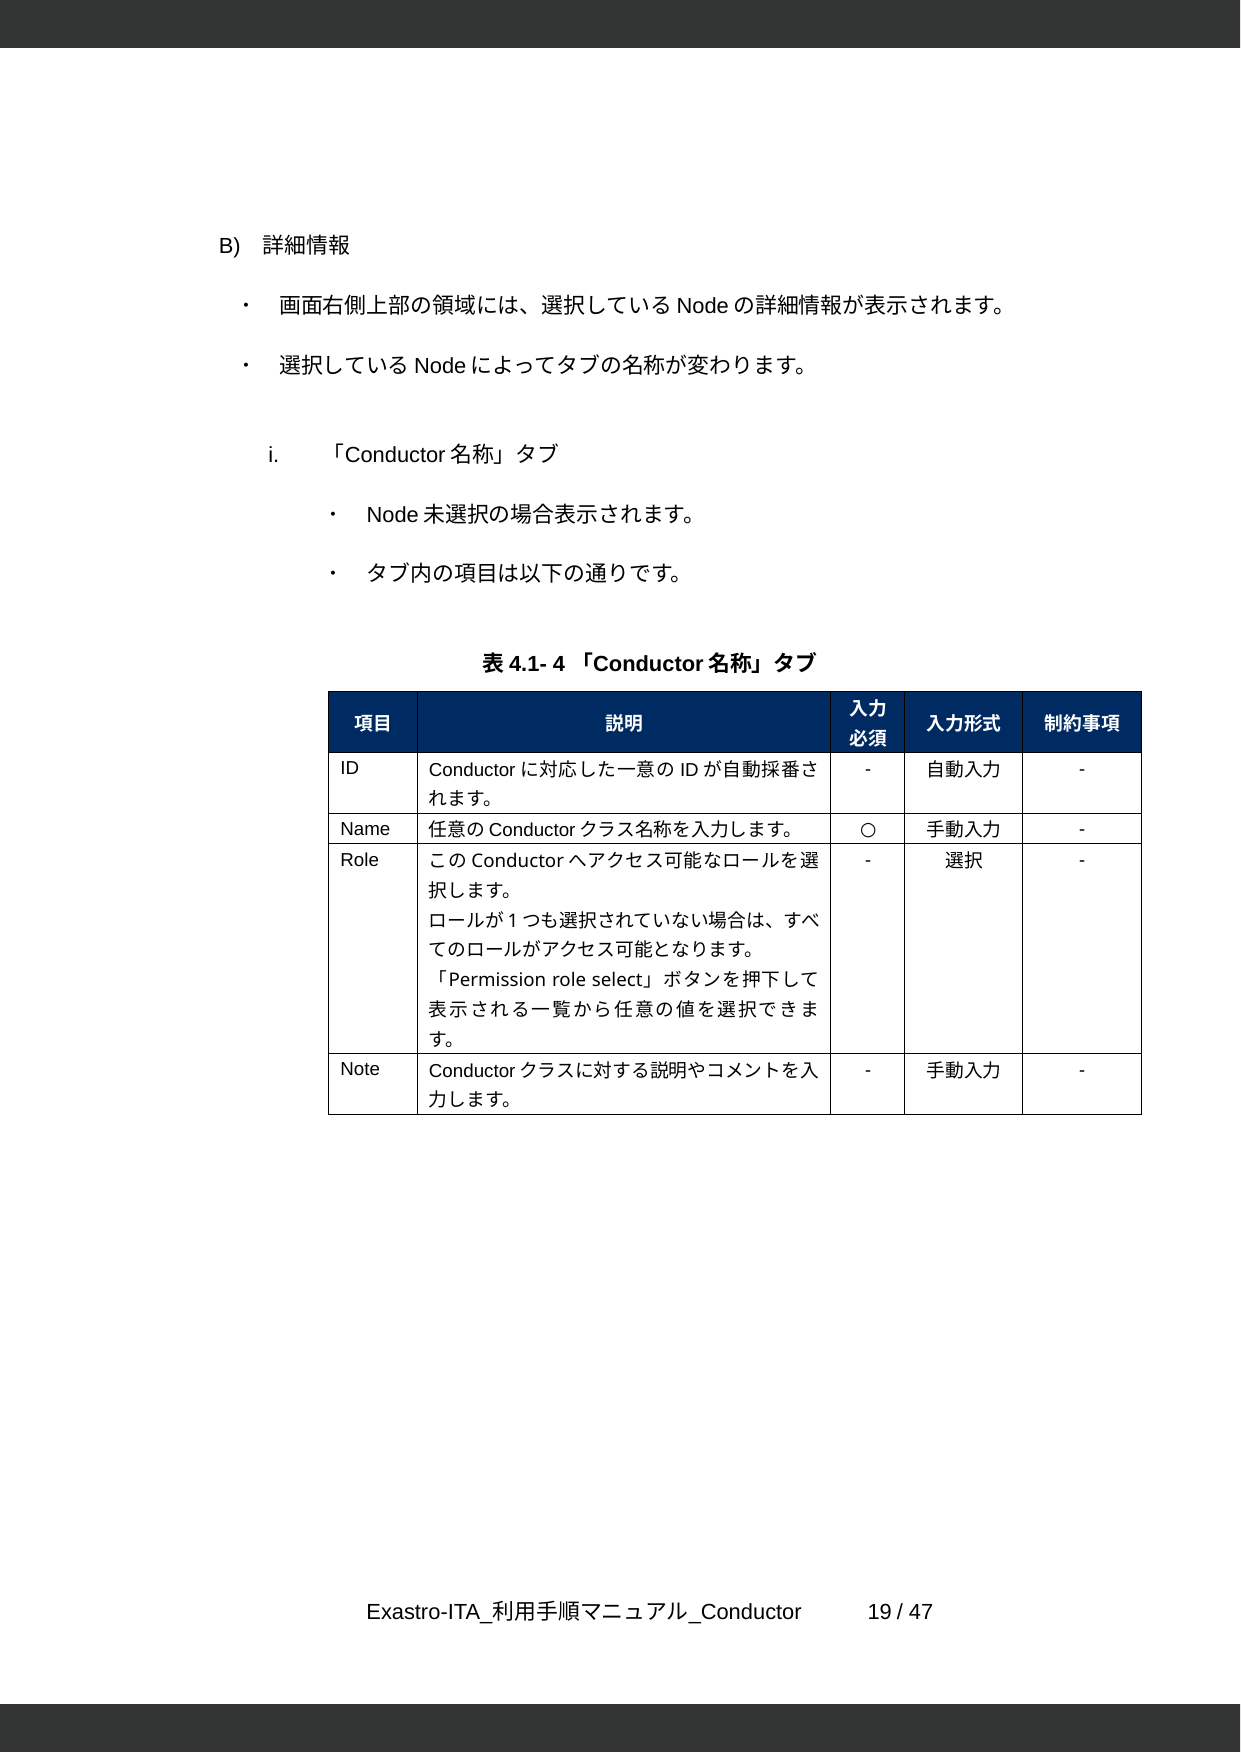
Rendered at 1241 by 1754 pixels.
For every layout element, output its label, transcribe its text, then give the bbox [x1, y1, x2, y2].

list 画面右側上部の領域には、選択しているNodeの詳細情報が表示されます。 [235, 274, 1152, 334]
table_cell 任意のConductorクラス名称を入力します。 [418, 814, 830, 843]
table_cell Name [329, 814, 417, 843]
table_cell Note [329, 1054, 417, 1113]
table_header 入力形式 [905, 692, 1022, 752]
picture [0, 0, 1241, 48]
table_cell Conductorに対応した一意のIDが自動採番されます。 [418, 753, 830, 812]
list Node未選択の場合表示されます。 [323, 483, 1152, 542]
table_cell - [1023, 814, 1141, 843]
table_cell 手動入力 [905, 814, 1022, 843]
table_cell Conductorクラスに対する説明やコメントを入力します。 [418, 1054, 830, 1113]
table_cell - [831, 1054, 904, 1113]
table_cell - [1023, 1054, 1141, 1113]
table_cell 選択 [905, 844, 1022, 1053]
table_cell Role [329, 844, 417, 1053]
list タブ内の項目は以下の通りです。 [323, 542, 1152, 602]
list 詳細情報 [218, 214, 1152, 274]
table_cell ID [329, 753, 417, 812]
table_header 入力 必須 [831, 692, 904, 752]
table_cell - [1023, 753, 1141, 812]
table_cell ○ [831, 814, 904, 843]
table_cell - [831, 844, 904, 1053]
table_cell このConductorへアクセス可能なロールを選択します。 ロールが1つも選択されていない場合は、すべてのロールがアクセス可能となります。 「Permission role select」ボタンを押下して表示される一覧から任意の値を選択できます。 [418, 844, 830, 1053]
text 表 4.1- 4 「Conductor名称」タブ [148, 632, 1152, 691]
table_cell - [1023, 844, 1141, 1053]
table_header 項目 [329, 692, 417, 752]
table_cell - [831, 753, 904, 812]
table_header 説明 [418, 692, 830, 752]
table_cell 自動入力 [905, 753, 1022, 812]
list 「Conductor名称」タブ [279, 423, 1152, 483]
picture [0, 1704, 1241, 1752]
list 選択しているNodeによってタブの名称が変わります。 [235, 334, 1152, 393]
table_cell 手動入力 [905, 1054, 1022, 1113]
table_header 制約事項 [1023, 692, 1141, 752]
